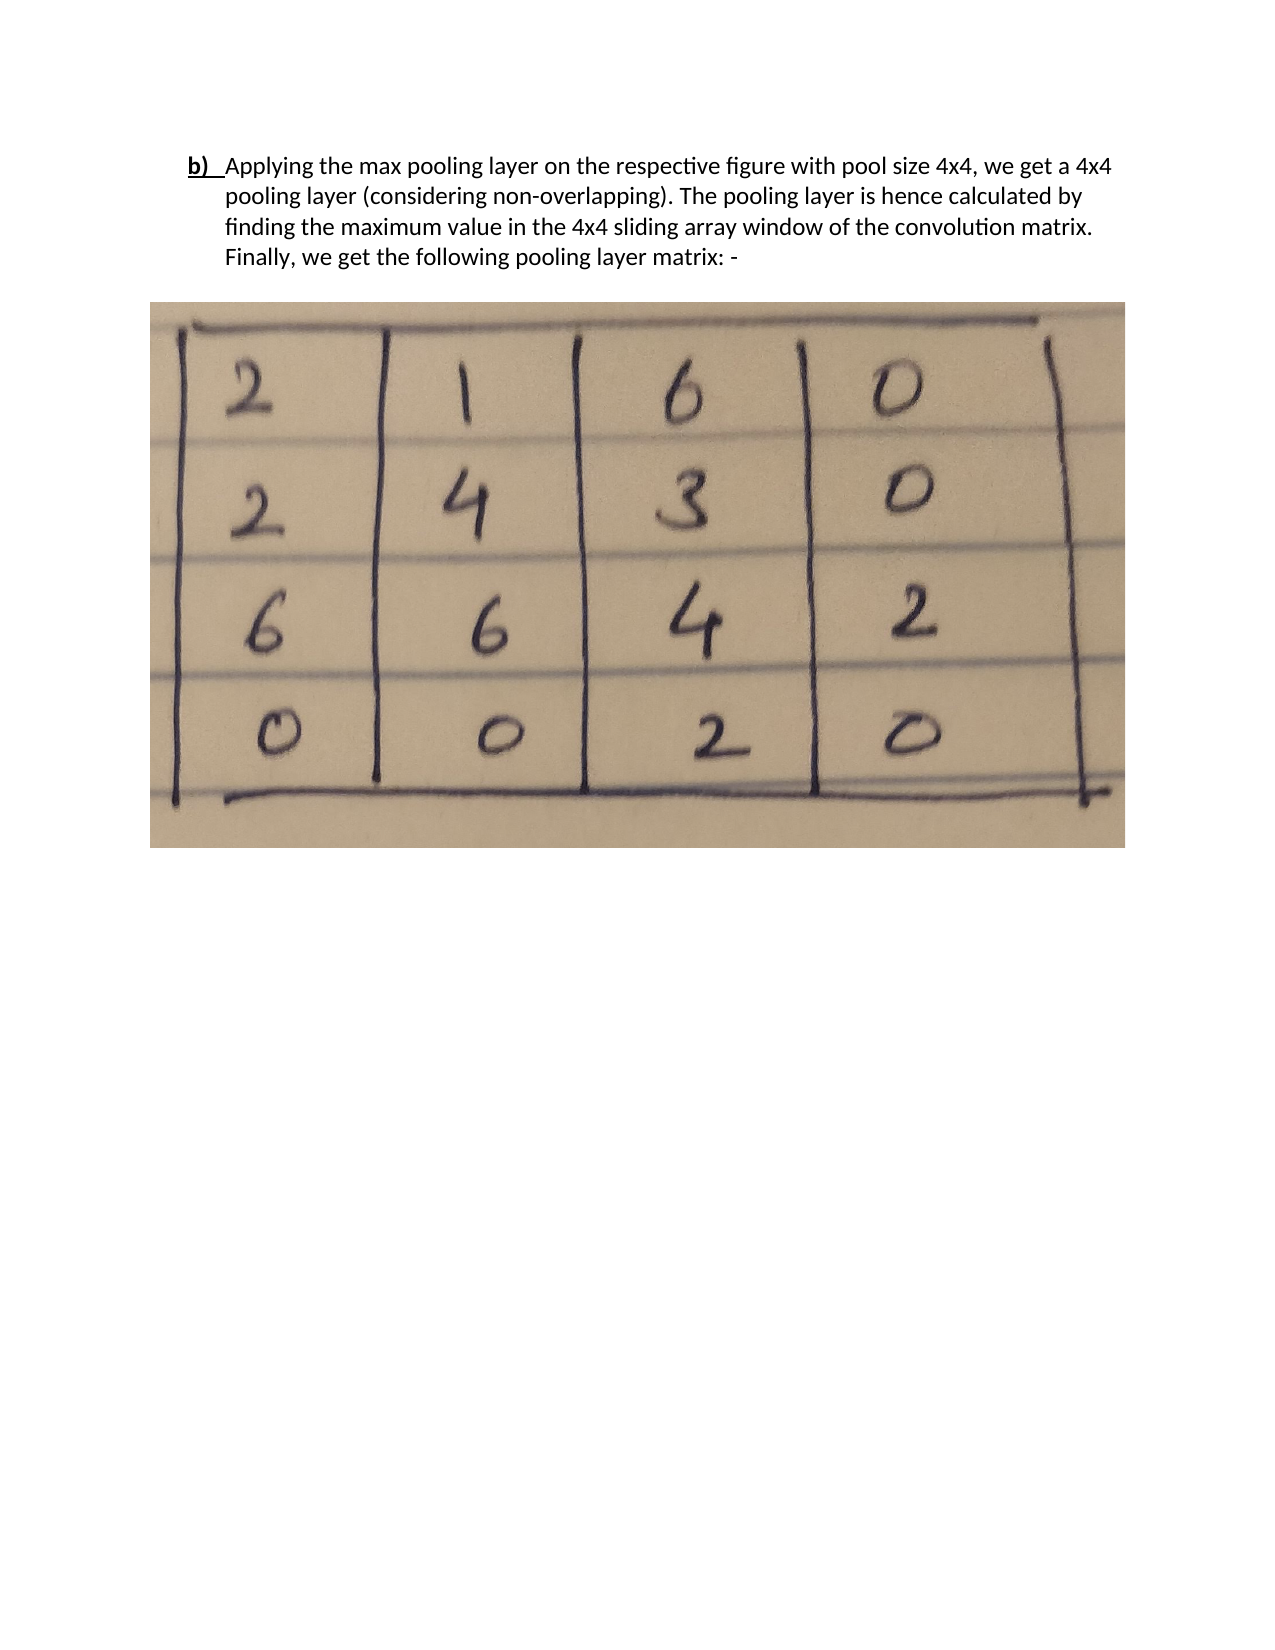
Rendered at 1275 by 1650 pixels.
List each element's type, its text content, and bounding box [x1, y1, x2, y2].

picture [150, 302, 1125, 848]
list Applying the max pooling layer on the respective figure with pool size 4x4, we get a 4x4 pooling layer (considering non-overlapping). The pooling layer is hence calculated by finding the maximum value in the 4x4 sliding array window of the convolution matrix. Finally, we get the following pooling layer matrix: - [187, 150, 1125, 272]
